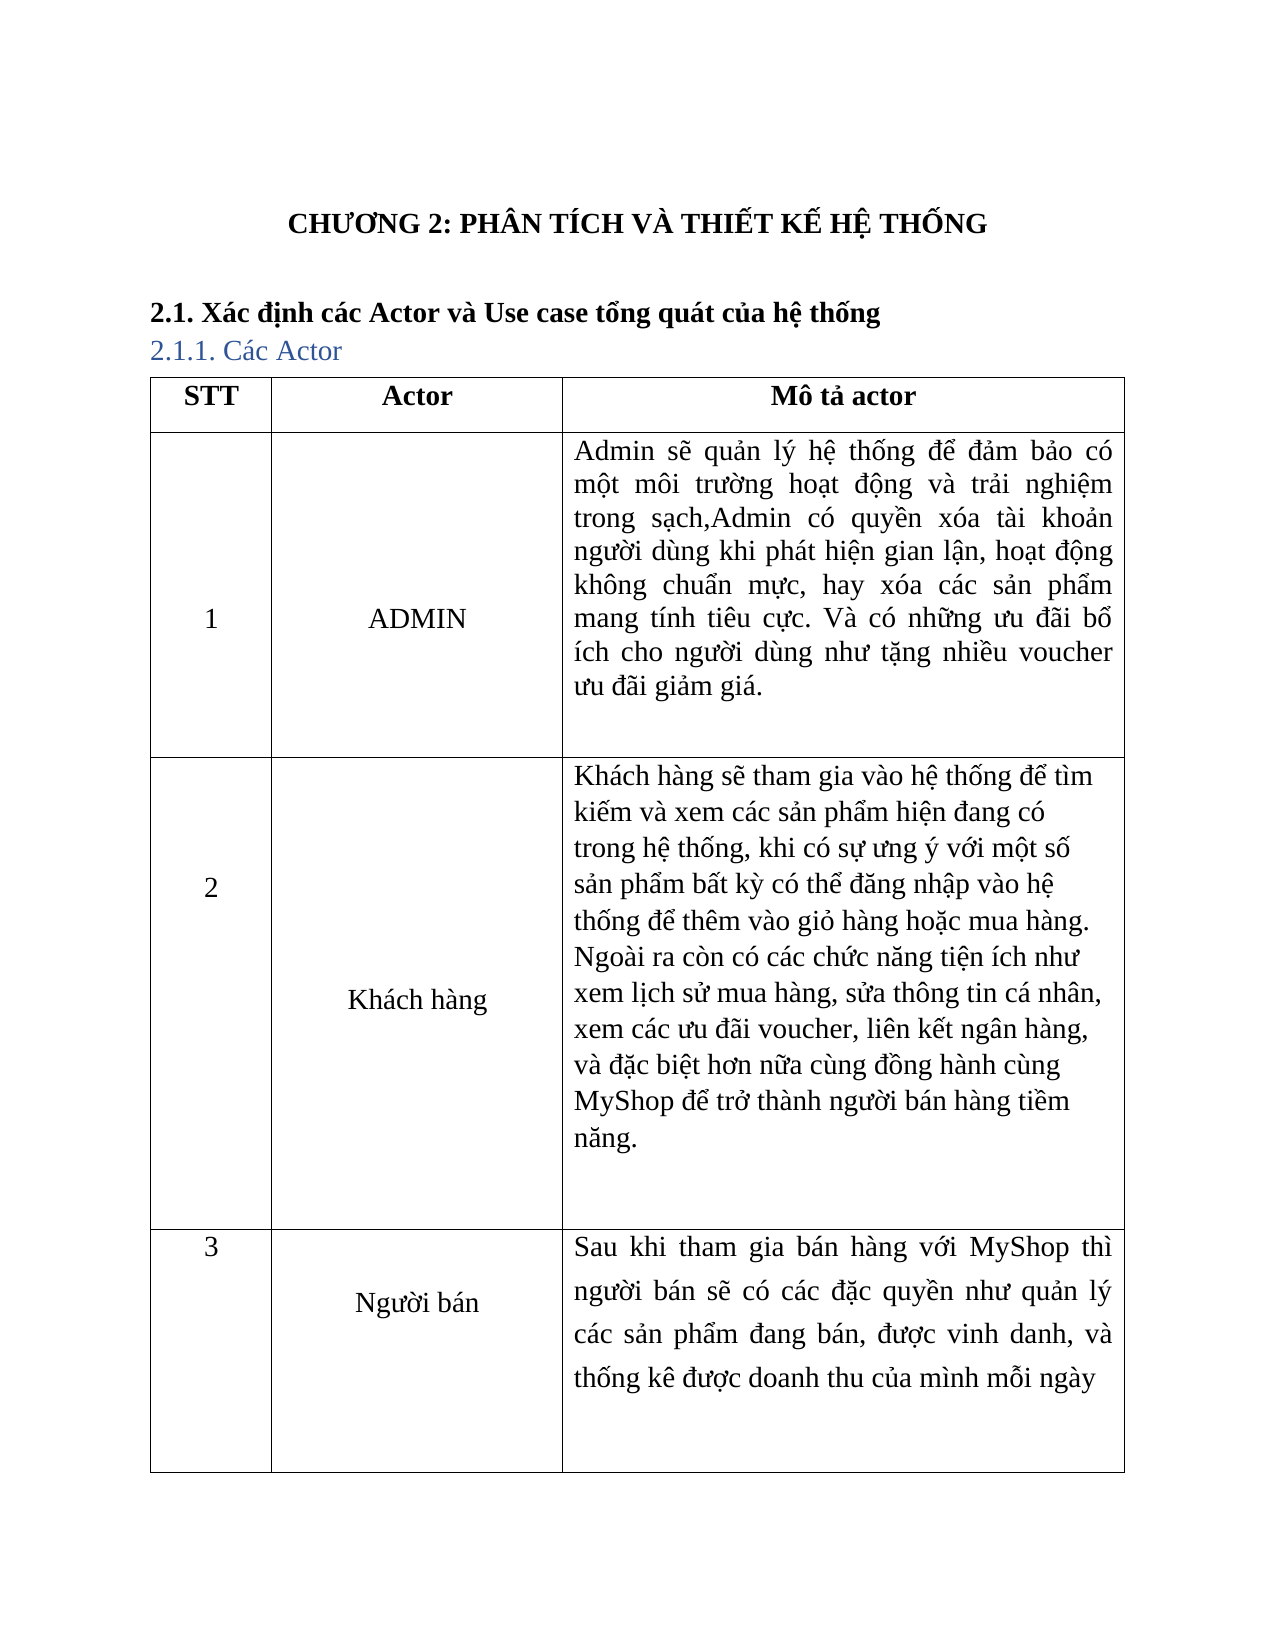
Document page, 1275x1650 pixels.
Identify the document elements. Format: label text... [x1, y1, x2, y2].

table_header STT [151, 378, 271, 432]
table_cell Admin sẽ quản lý hệ thống để đảm bảo có một môi trường hoạt động và trải nghiệm trong sạch,Admin có quyền xóa tài khoản người dùng khi phát hiện gian lận, hoạt động không chuẩn mực, hay xóa các sản phẩm mang tính tiêu cực. Và có những ưu đãi bổ ích cho người dùng như tặng nhiều voucher ưu đãi giảm giá. [563, 433, 1124, 757]
subtitle 2.1. Xác định các Actor và Use case tổng quát của hệ thống [150, 296, 1125, 329]
table_header Mô tả actor [563, 378, 1124, 432]
table_cell Người bán [272, 1230, 562, 1472]
table_cell Khách hàng sẽ tham gia vào hệ thống để tìm kiếm và xem các sản phẩm hiện đang có trong hệ thống, khi có sự ưng ý với một số sản phẩm bất kỳ có thể đăng nhập vào hệ thống để thêm vào giỏ hàng hoặc mua hàng. Ngoài ra còn có các chức năng tiện ích như xem lịch sử mua hàng, sửa thông tin cá nhân, xem các ưu đãi voucher, liên kết ngân hàng, và đặc biệt hơn nữa cùng đồng hành cùng MyShop để trở thành người bán hàng tiềm năng. [563, 758, 1124, 1228]
table_cell Khách hàng [272, 758, 562, 1228]
table_cell 1 [151, 433, 271, 757]
subtitle 2.1.1. Các Actor [150, 333, 1125, 367]
table_cell 3 [151, 1230, 271, 1472]
subtitle CHƯƠNG 2: PHÂN TÍCH VÀ THIẾT KẾ HỆ THỐNG [150, 206, 1125, 239]
table_cell 2 [151, 758, 271, 1228]
table_cell Sau khi tham gia bán hàng với MyShop thì người bán sẽ có các đặc quyền như quản lý các sản phẩm đang bán, được vinh danh, và thống kê được doanh thu của mình mỗi ngày [563, 1230, 1124, 1472]
table_header Actor [272, 378, 562, 432]
table_cell ADMIN [272, 433, 562, 757]
